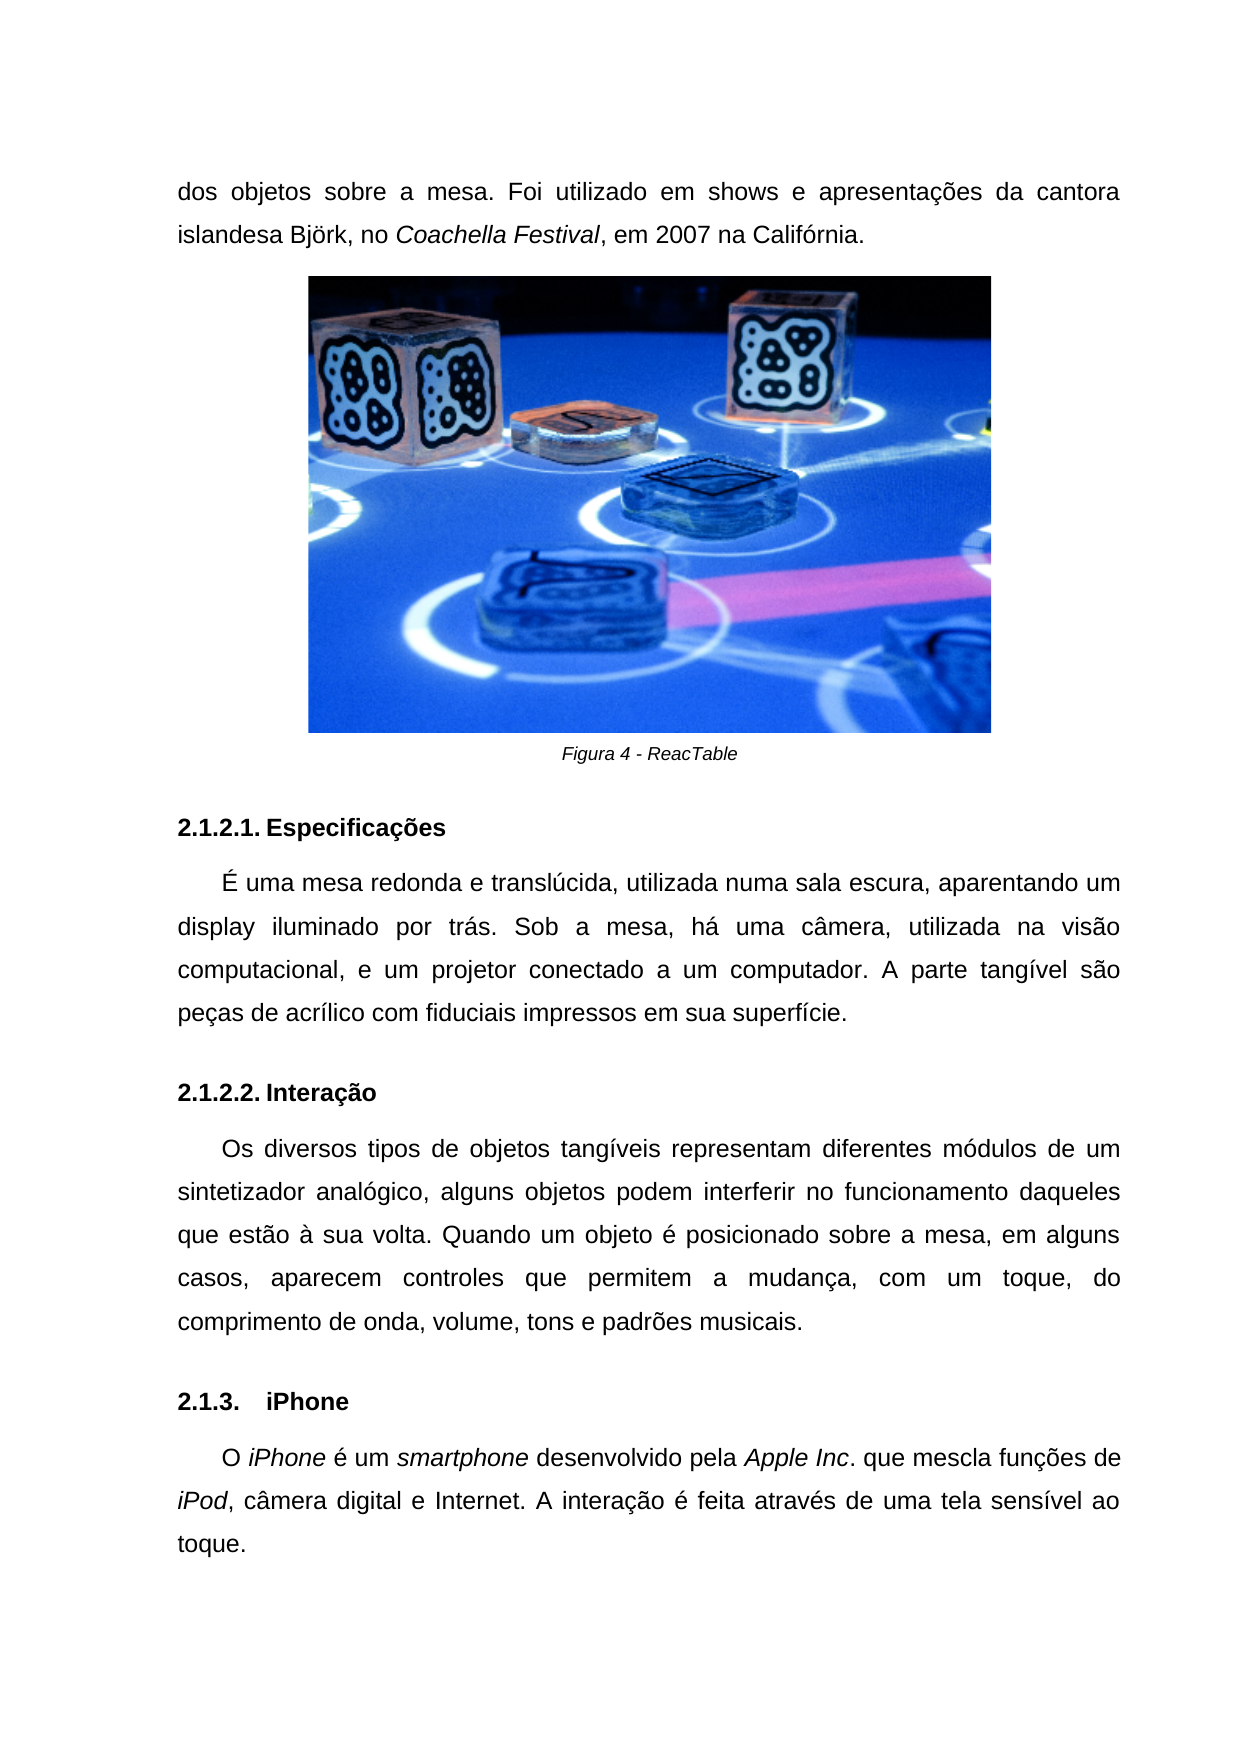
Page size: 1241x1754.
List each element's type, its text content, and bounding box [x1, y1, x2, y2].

subtitle Especificações [177, 813, 1122, 841]
subtitle iPhone [177, 1387, 1122, 1416]
subtitle Interação [177, 1078, 1122, 1107]
picture [308, 276, 992, 733]
text Os diversos tipos de objetos tangíveis representam diferentes módulos de um sintetizador analógico, alguns objetos podem interferir no funcionamento daqueles que estão à sua volta. Quando um objeto é posicionado sobre a mesa, em alguns casos, aparecem controles que permitem a mudança, com um toque, do comprimento de onda, volume, tons e padrões musicais. [177, 1134, 1122, 1335]
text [177, 177, 1122, 249]
text O iPhone é um smartphone desenvolvido pela Apple Inc. que mescla funções de iPod, câmera digital e Internet. A interação é feita através de uma tela sensível ao toque. [177, 1443, 1122, 1558]
text É uma mesa redonda e translúcida, utilizada numa sala escura, aparentando um display iluminado por trás. Sob a mesa, há uma câmera, utilizada na visão computacional, e um projetor conectado a um computador. A parte tangível são peças de acrílico com fiduciais impressos em sua superfície. [177, 868, 1122, 1026]
